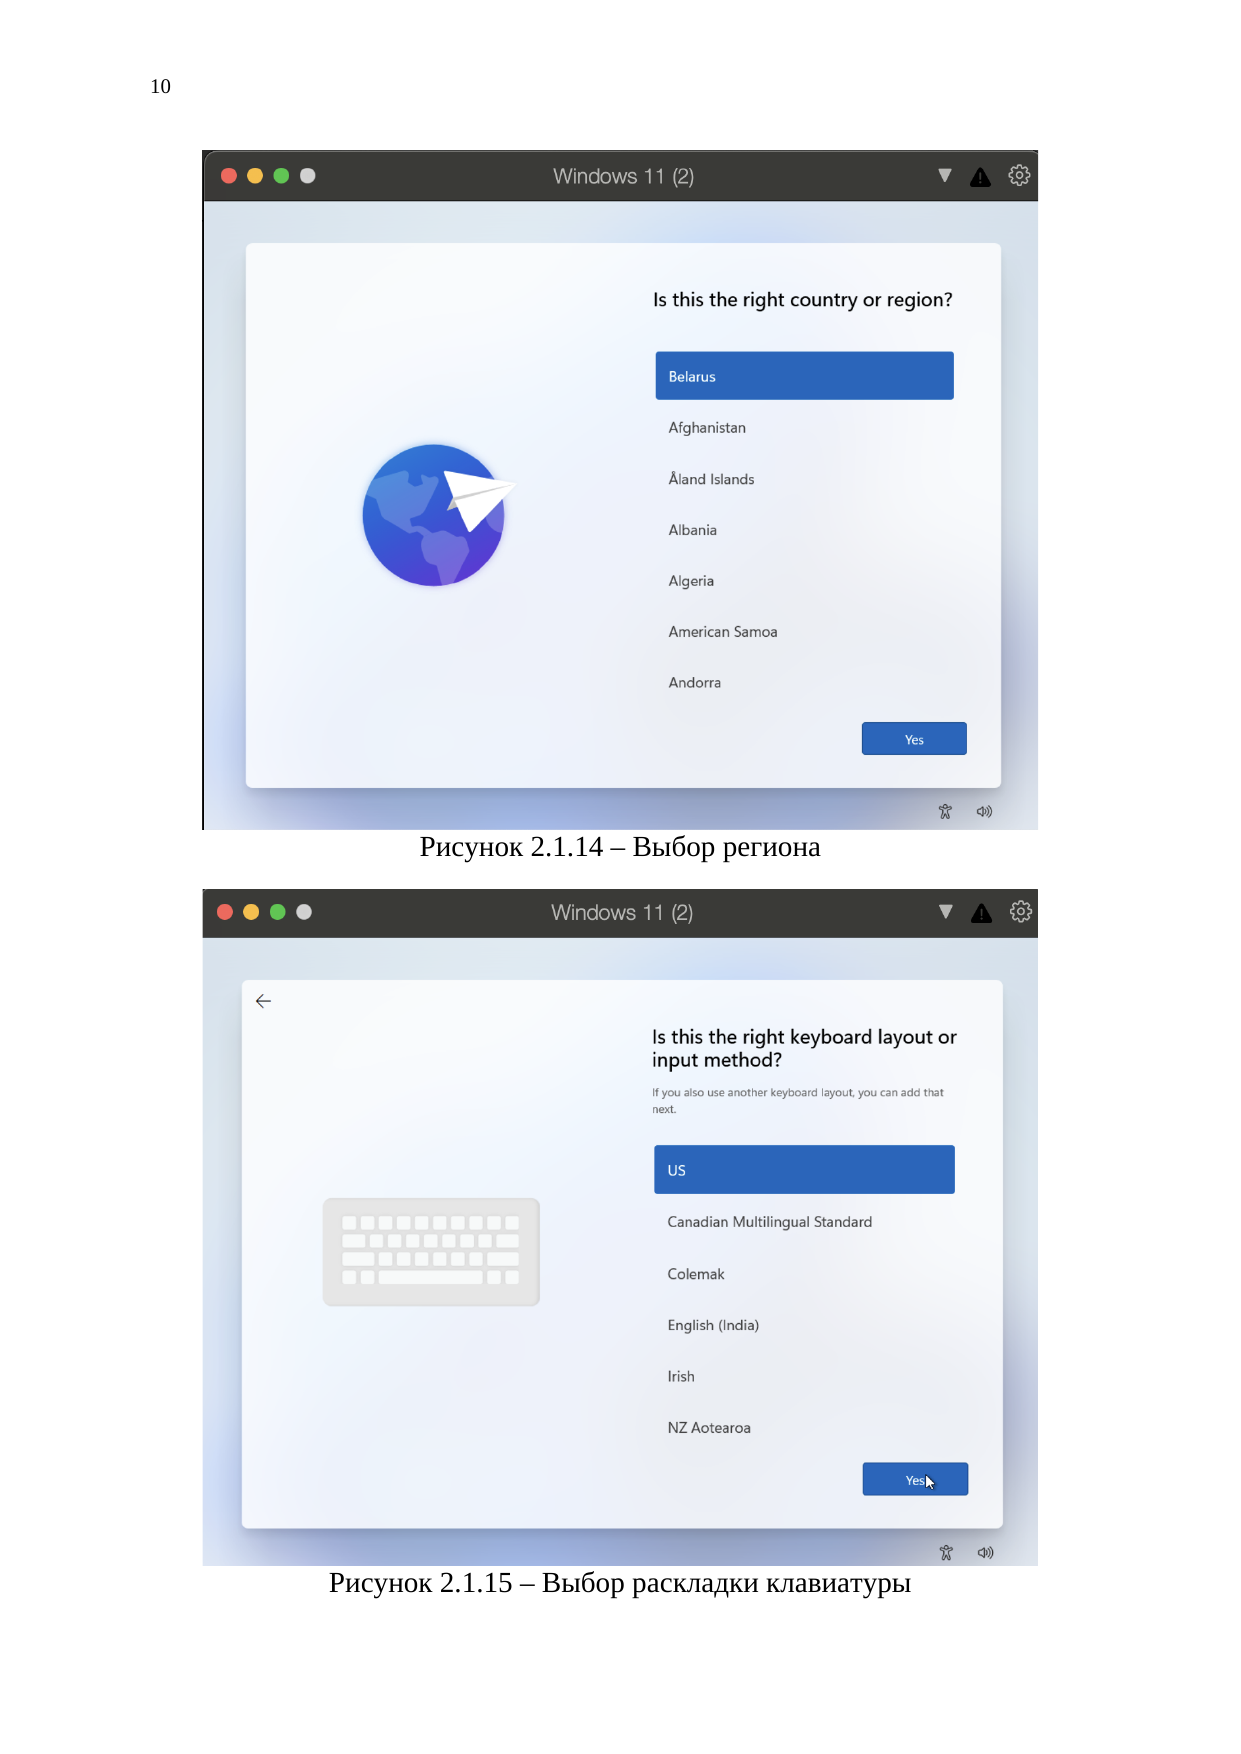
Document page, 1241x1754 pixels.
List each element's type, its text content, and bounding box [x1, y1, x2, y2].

text Рисунок 2.1.14 – Выбор региона [150, 829, 1090, 863]
picture [202, 889, 1038, 1566]
text Рисунок 2.1.15 – Выбор раскладки клавиатуры [150, 1566, 1090, 1599]
picture [202, 150, 1039, 830]
